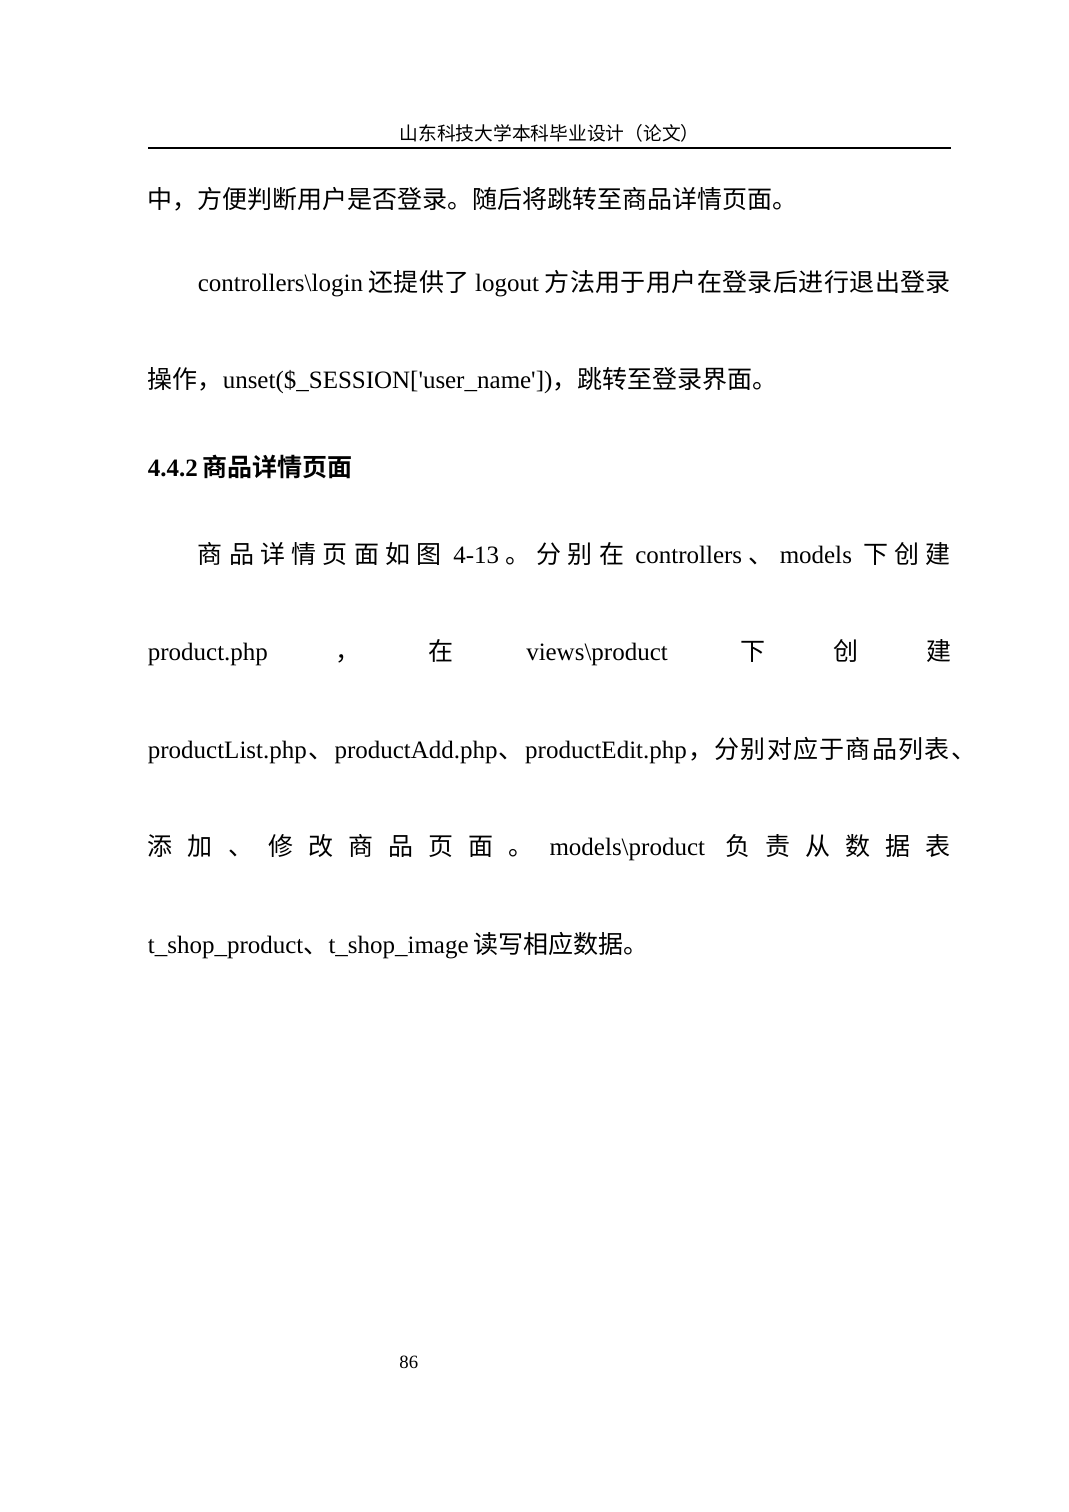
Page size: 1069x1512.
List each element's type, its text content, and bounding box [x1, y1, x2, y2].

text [148, 165, 951, 230]
text controllers\login还提供了logout方法用于用户在登录后进行退出登录操作，unset($_SESSION['user_name'])，跳转至登录界面。 [148, 248, 951, 410]
text 商品详情页面如图4-13。分别在controllers、models下创建product.php，在views\product下创建productList.php、productAdd.php、productEdit.php，分别对应于商品列表、添加、修改商品页面。models\product负责从数据表t_shop_product、t_shop_image读写相应数据。 [148, 520, 951, 975]
text 4.4.2商品详情页面 [148, 433, 951, 498]
